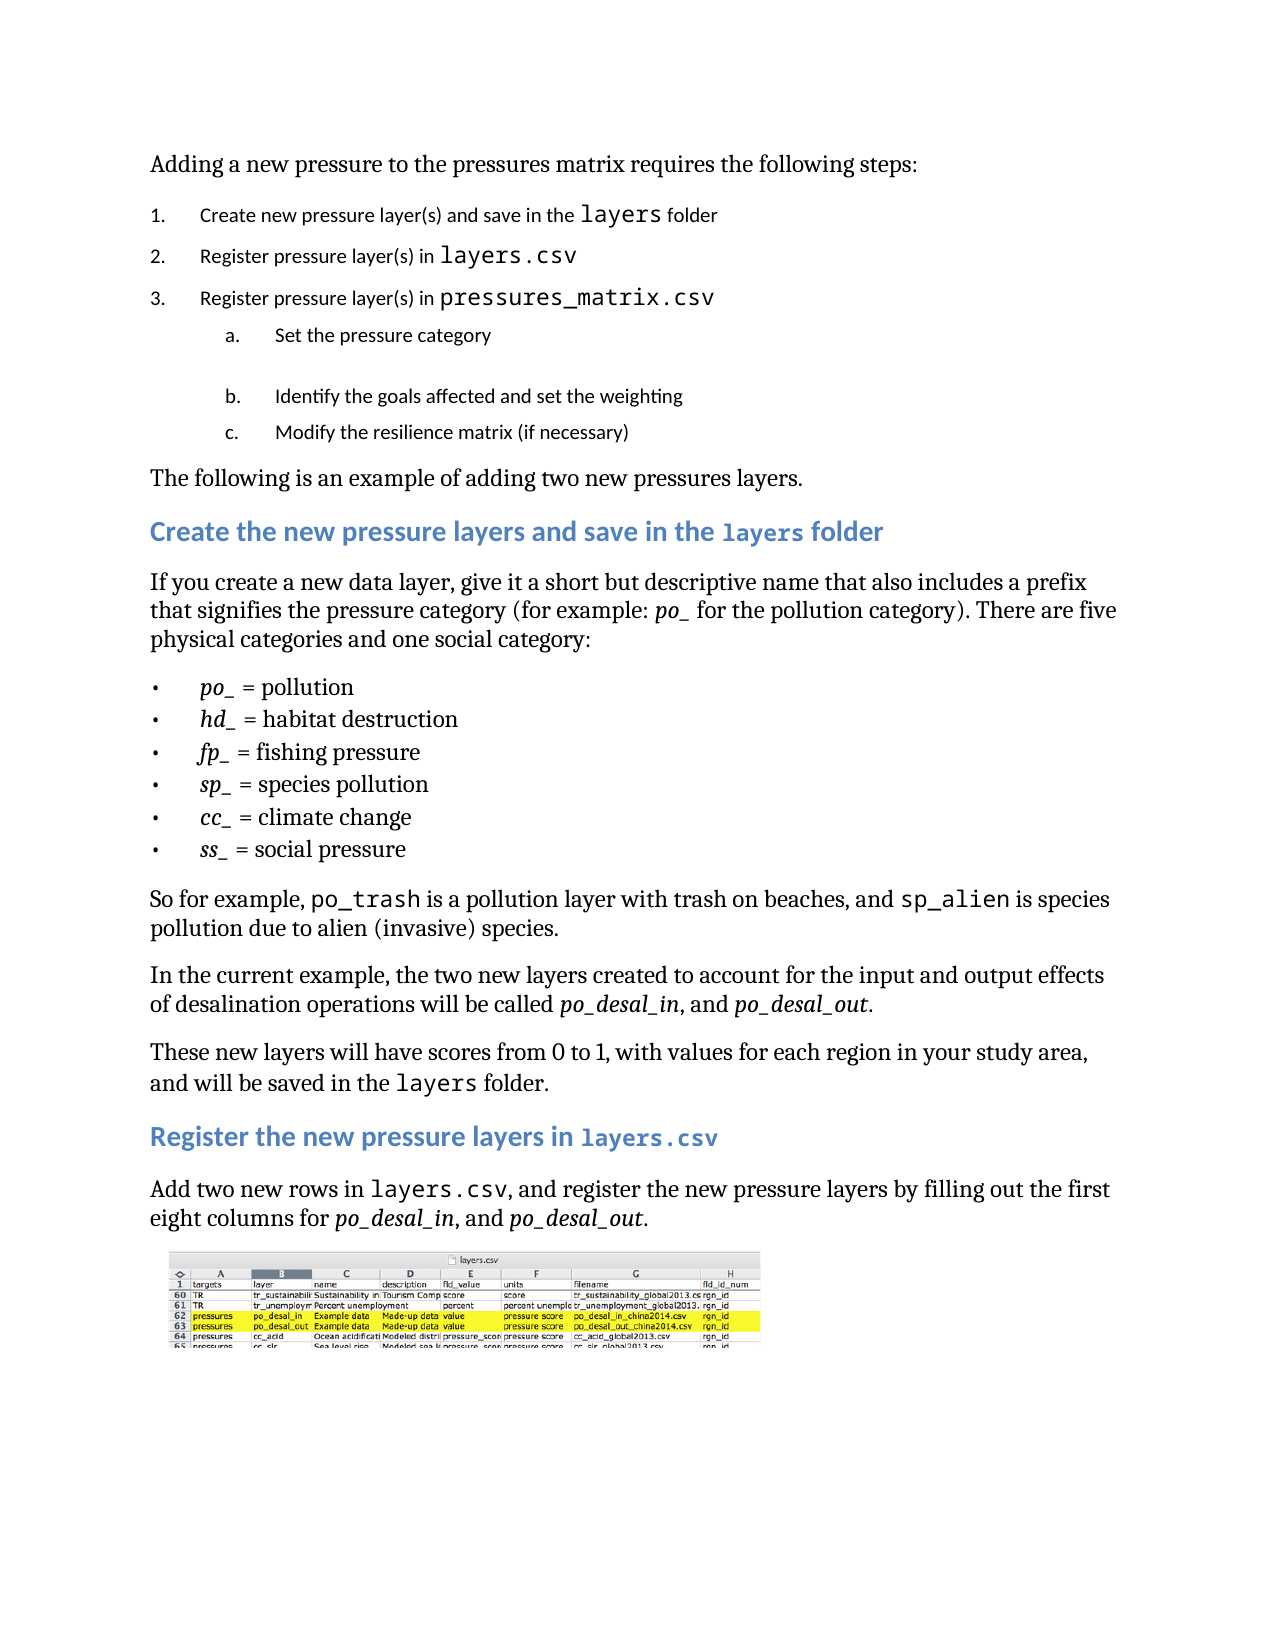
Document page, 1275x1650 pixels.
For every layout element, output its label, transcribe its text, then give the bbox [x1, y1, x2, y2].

list hd_ = habitat destruction [150, 705, 1125, 734]
list Modify the resilience matrix (if necessary) [225, 419, 1125, 445]
list Register pressure layer(s) in layers.csv [150, 239, 1125, 270]
list Create new pressure layer(s) and save in the layers folder [150, 197, 1125, 229]
text In the current example, the two new layers created to account for the input and output effects of desalination operations will be called po_desal_in, and po_desal_out. [150, 961, 1125, 1019]
text These new layers will have scores from 0 to 1, with values for each region in your study area, and will be saved in the layers folder. [150, 1038, 1125, 1098]
list Set the pressure category [225, 322, 1125, 373]
text If you create a new data layer, give it a short but descriptive name that also includes a prefix that signifies the pressure category (for example: po_ for the pollution category). There are five physical categories and one social category: [150, 568, 1125, 654]
text Add two new rows in layers.csv, and register the new pressure layers by filling out the first eight columns for po_desal_in, and po_desal_out. [150, 1173, 1125, 1233]
subtitle Create the new pressure layers and save in the layers folder [150, 513, 1125, 549]
list Identify the goals affected and set the weighting [225, 384, 1125, 409]
list po_ = pollution [150, 673, 1125, 701]
subtitle Register the new pressure layers in layers.csv [150, 1118, 1125, 1154]
picture [168, 1251, 761, 1348]
list fp_ = fishing pressure [150, 738, 1125, 766]
text So for example, po_trash is a pollution layer with trash on beaches, and sp_alien is species pollution due to alien (invasive) species. [150, 883, 1125, 943]
list ss_ = social pressure [150, 835, 1125, 864]
list cc_ = climate change [150, 803, 1125, 831]
text The following is an example of adding two new pressures layers. [150, 464, 1125, 492]
list Register pressure layer(s) in pressures_matrix.csv [150, 281, 1125, 312]
text Adding a new pressure to the pressures matrix requires the following steps: [150, 150, 1125, 179]
list sp_ = species pollution [150, 770, 1125, 799]
